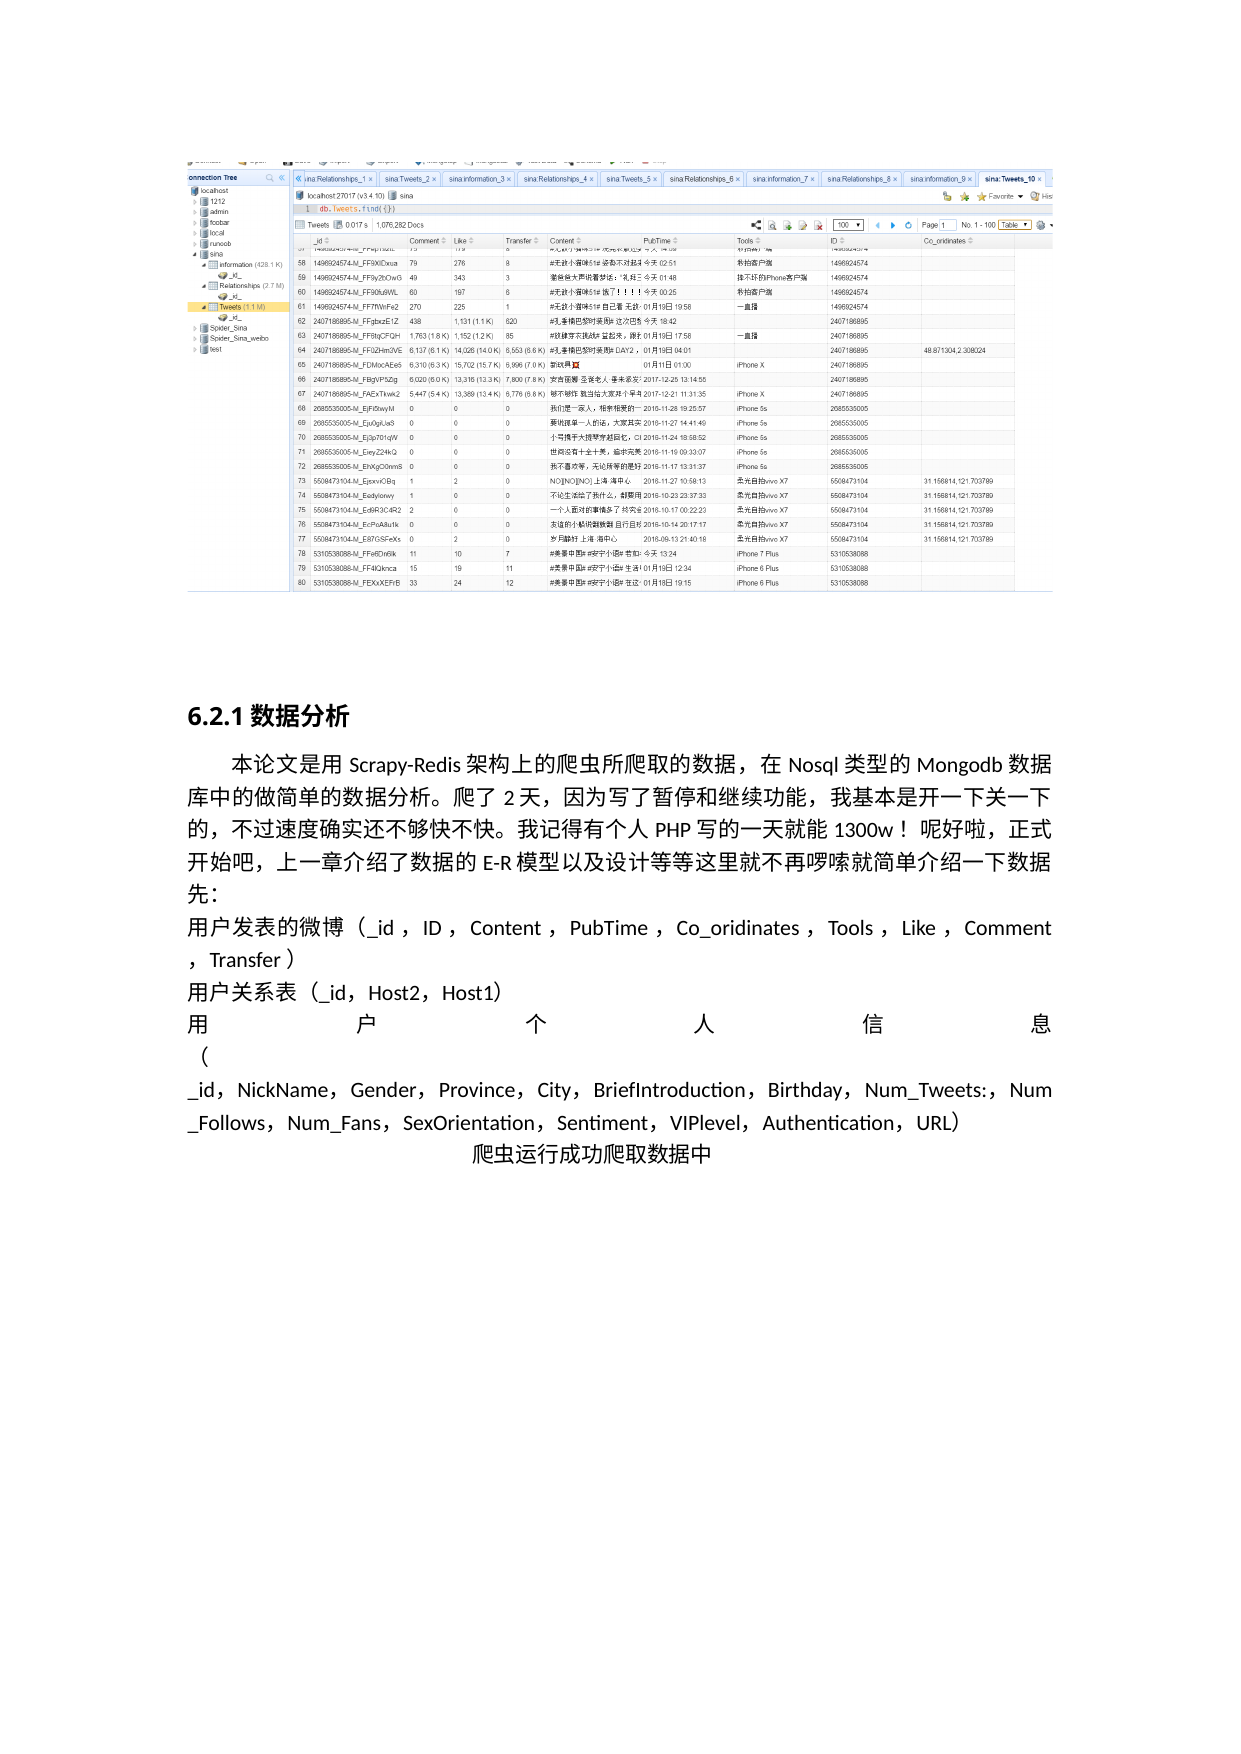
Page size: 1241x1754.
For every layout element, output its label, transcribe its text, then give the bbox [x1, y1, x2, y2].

picture [187, 162, 1053, 594]
text 用户发表的微博（_id ，ID ，Content ，PubTime ，Co_oridinates ，Tools ，Like ，Comment ，Transfer ） [187, 909, 1053, 974]
text 用户关系表（_id，Host2，Host1） [187, 974, 1053, 1007]
text 用户个人信息（_id，NickName，Gender，Province，City，BriefIntroduction，Birthday，Num_Tweets:，Num_Follows，Num_Fans，SexOrientation，Sentiment，VIPlevel，Authentication，URL） [187, 1007, 1053, 1137]
text 爬虫运行成功爬取数据中 [187, 1137, 1053, 1169]
text 6.2.1数据分析 [187, 682, 1053, 747]
text 本论文是用Scrapy-Redis架构上的爬虫所爬取的数据，在Nosql类型的Mongodb数据库中的做简单的数据分析。爬了2天，因为写了暂停和继续功能，我基本是开一下关一下的，不过速度确实还不够快不快。我记得有个人 PHP 写的一天就能 1300w ！呢好啦，正式开始吧，上一章介绍了数据的E-R模型以及设计等等这里就不再啰嗦就简单介绍一下数据先： [187, 747, 1053, 909]
